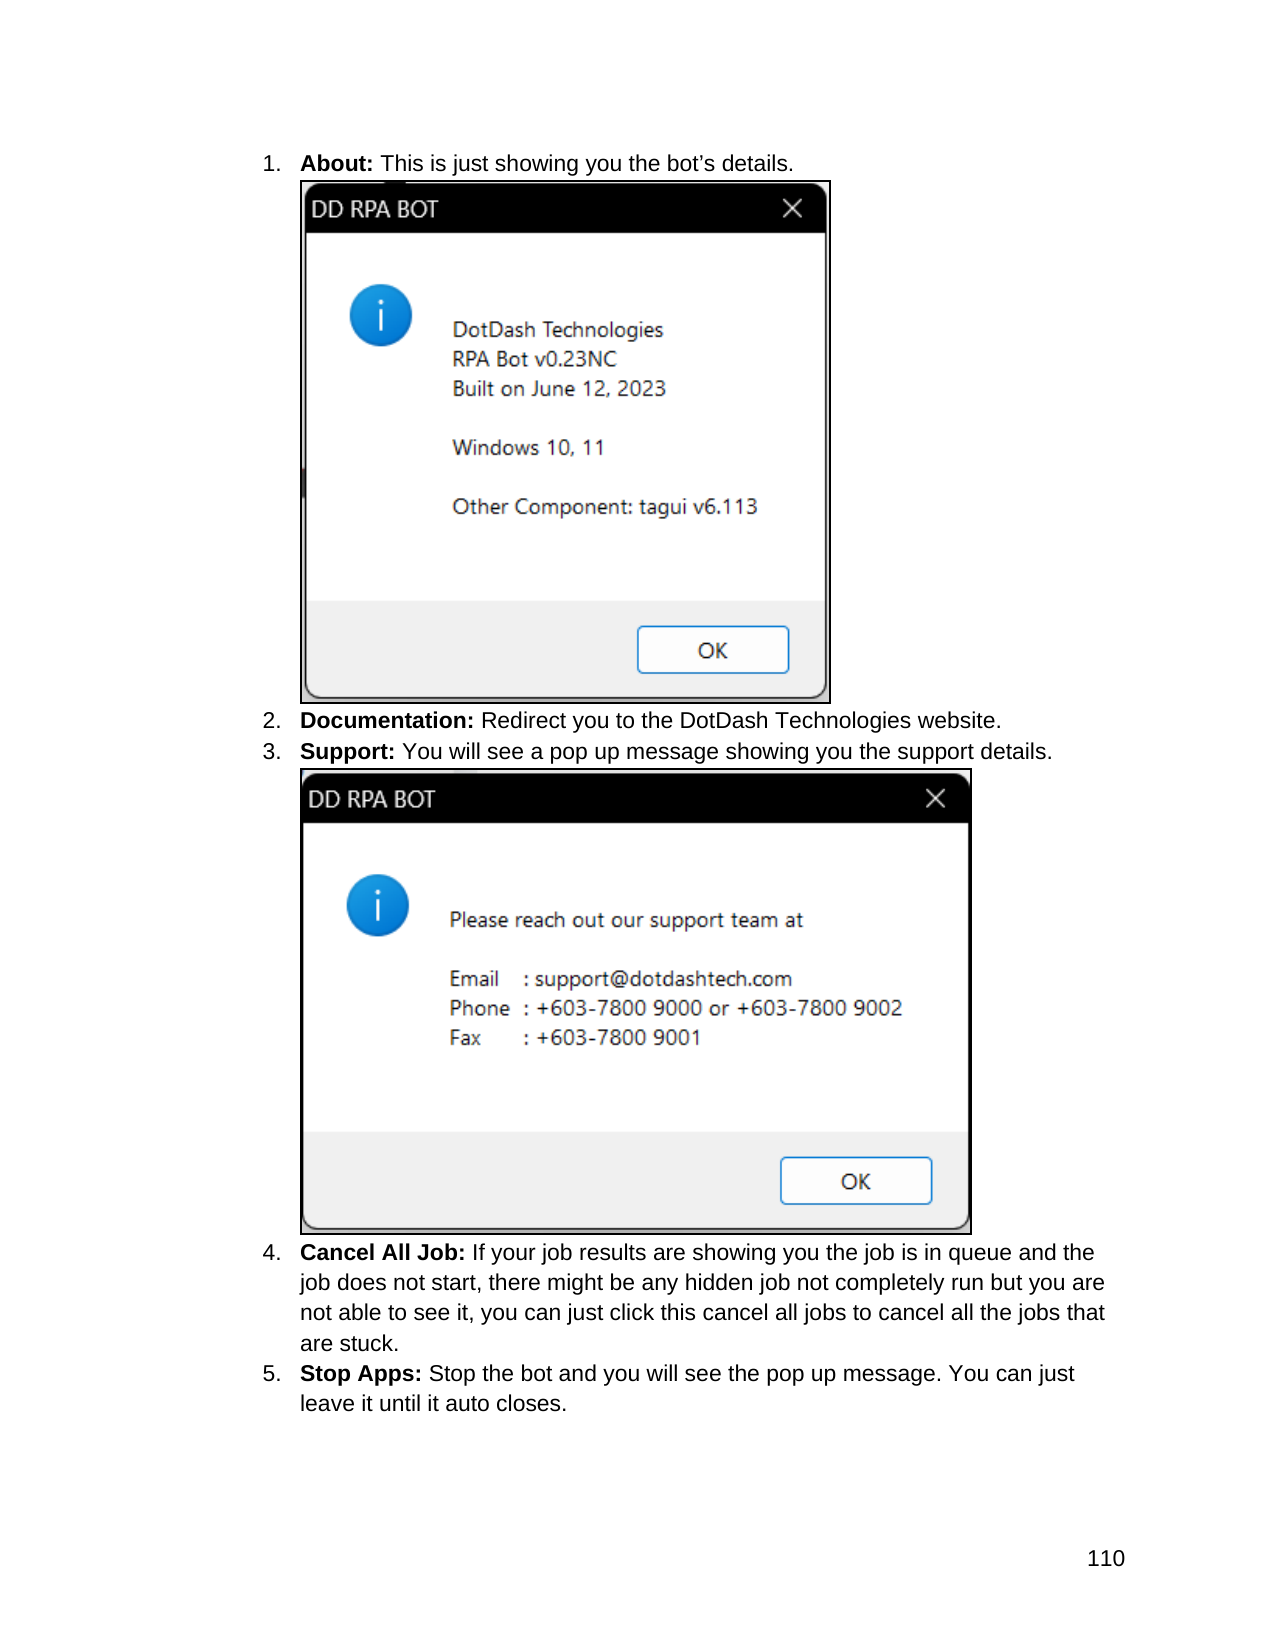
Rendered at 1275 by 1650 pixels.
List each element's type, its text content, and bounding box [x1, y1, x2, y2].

list Stop Apps: Stop the bot and you will see the pop up message. You can just leave it until it auto closes. [262, 1360, 1125, 1416]
picture [302, 182, 829, 702]
picture [302, 770, 970, 1233]
list Cancel All Job: If your job results are showing you the job is in queue and the job does not start, there might be any hidden job not completely run but you are not able to see it, you can just click this cancel all jobs to cancel all the jobs that are stuck. [262, 1239, 1125, 1356]
list Documentation: Redirect you to the DotDash Technologies website. [262, 707, 1125, 734]
